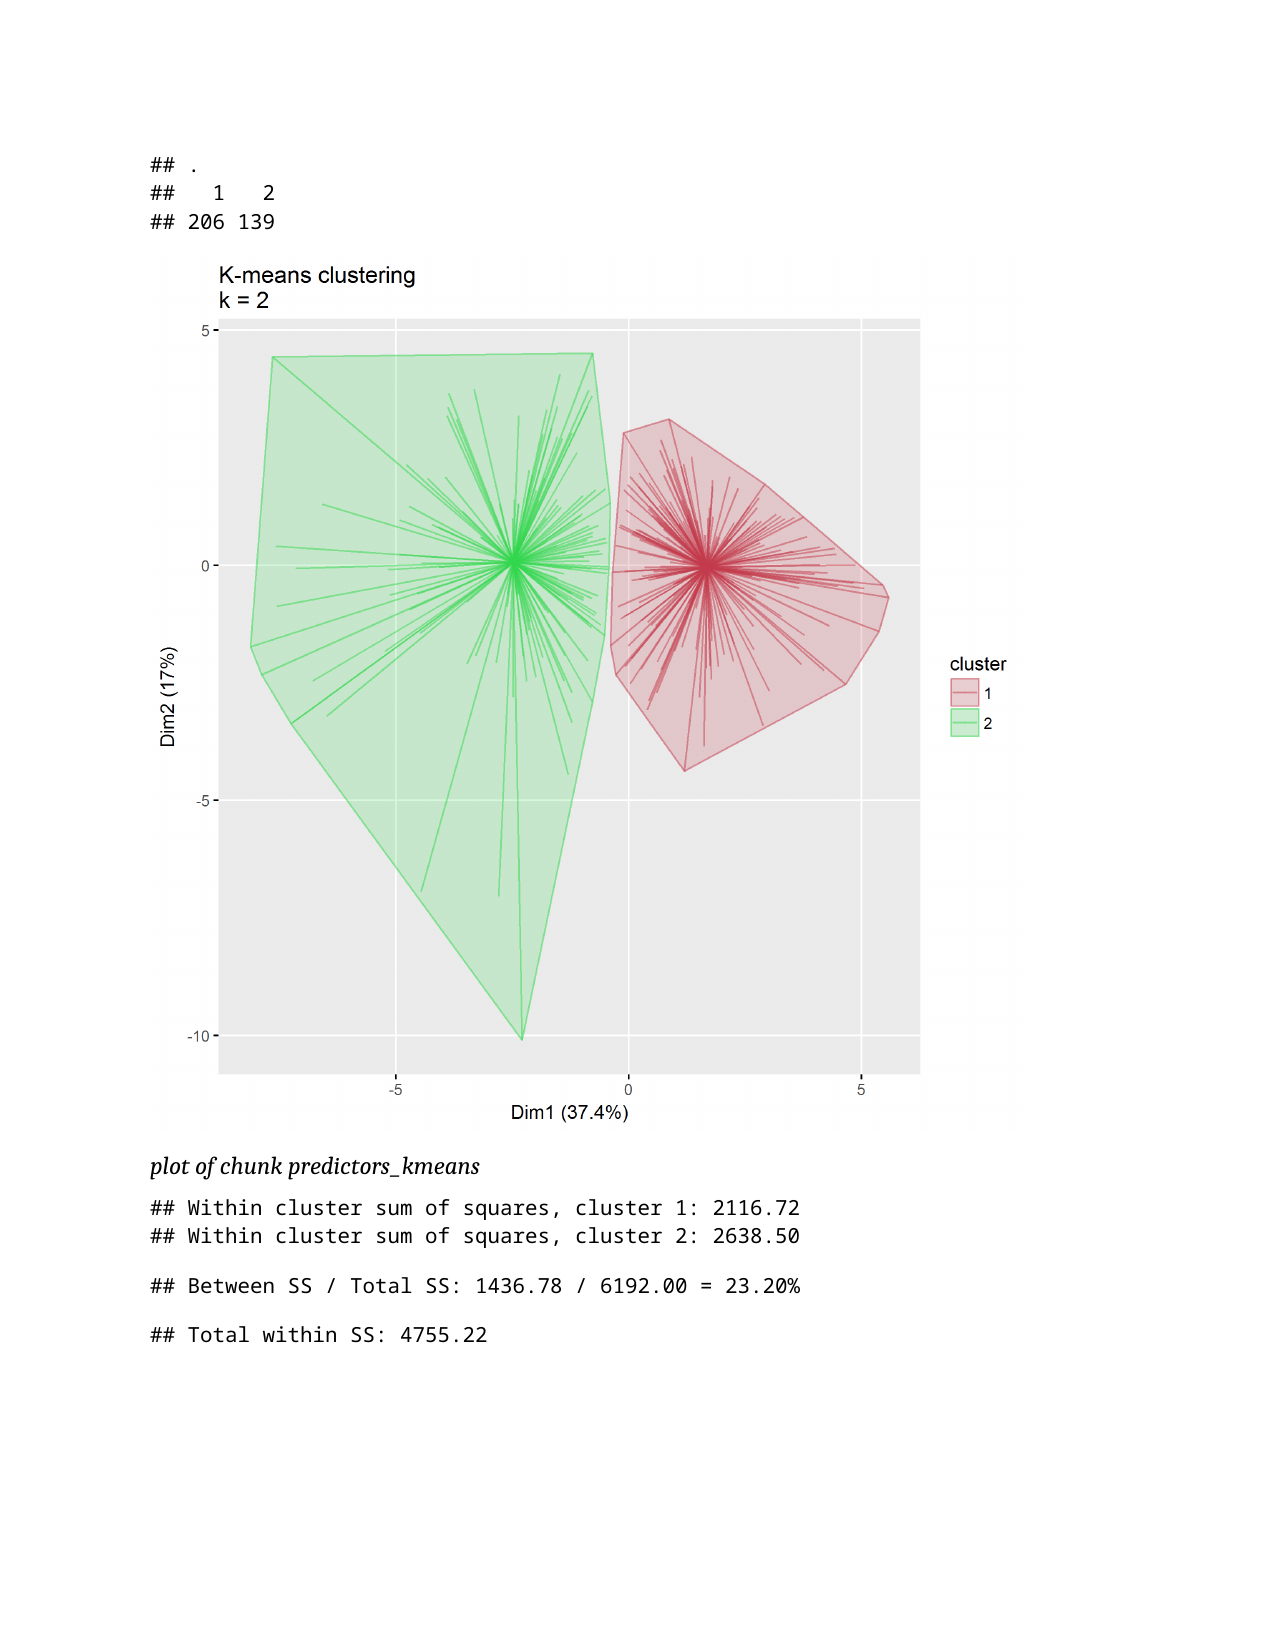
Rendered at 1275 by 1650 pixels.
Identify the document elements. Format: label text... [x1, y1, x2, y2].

text ## Between SS / Total SS: 1436.78 / 6192.00 = 23.20% [150, 1271, 1125, 1299]
text ## Total within SS: 4755.22 [150, 1320, 1125, 1349]
picture [150, 256, 1025, 1132]
text plot of chunk predictors_kmeans [150, 1152, 1125, 1181]
text ## Within cluster sum of squares, cluster 1: 2116.72 ## Within cluster sum of squares, cluster 2: 2638.50 [150, 1193, 1125, 1250]
text ## . ## 1 2 ## 206 139 [150, 150, 1125, 235]
